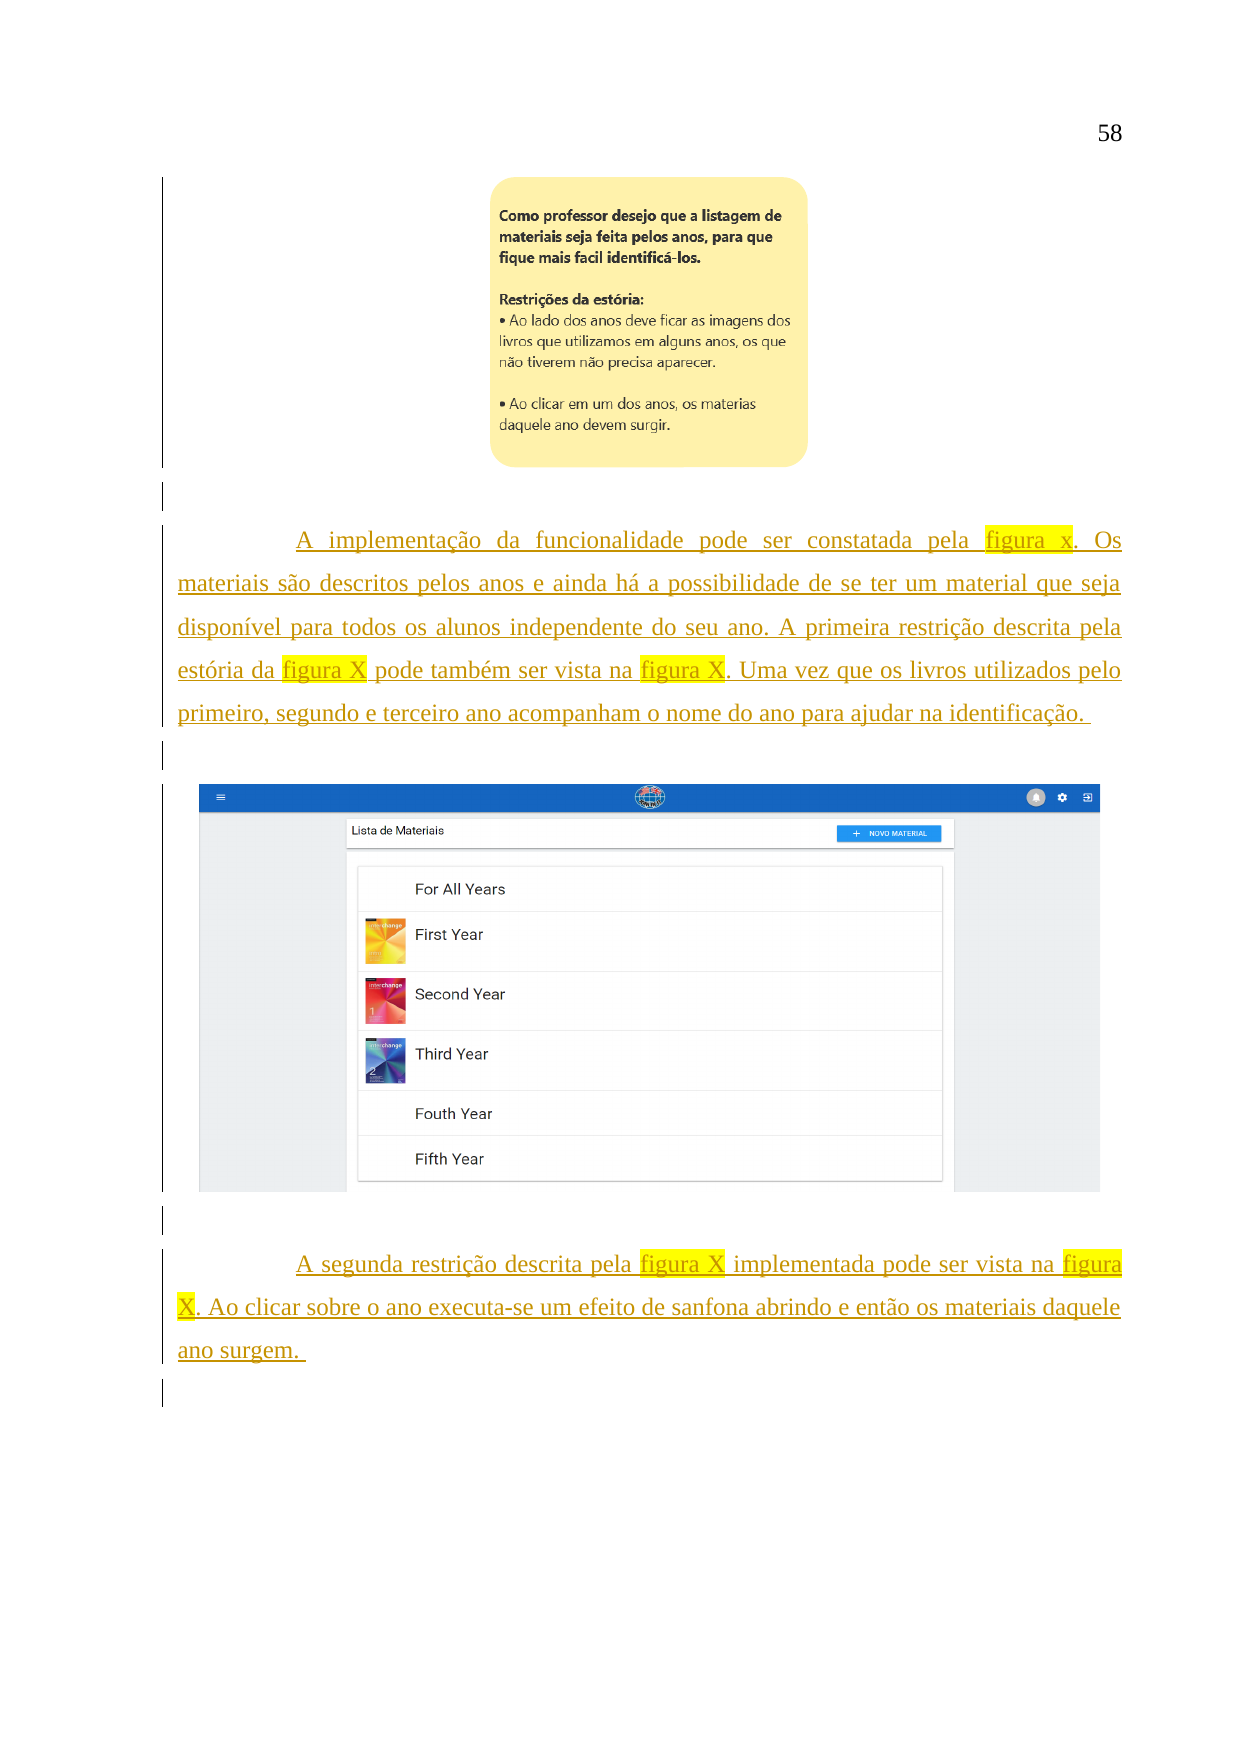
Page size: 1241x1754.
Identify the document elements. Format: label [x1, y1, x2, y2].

picture [199, 784, 1101, 1192]
picture [490, 177, 808, 468]
